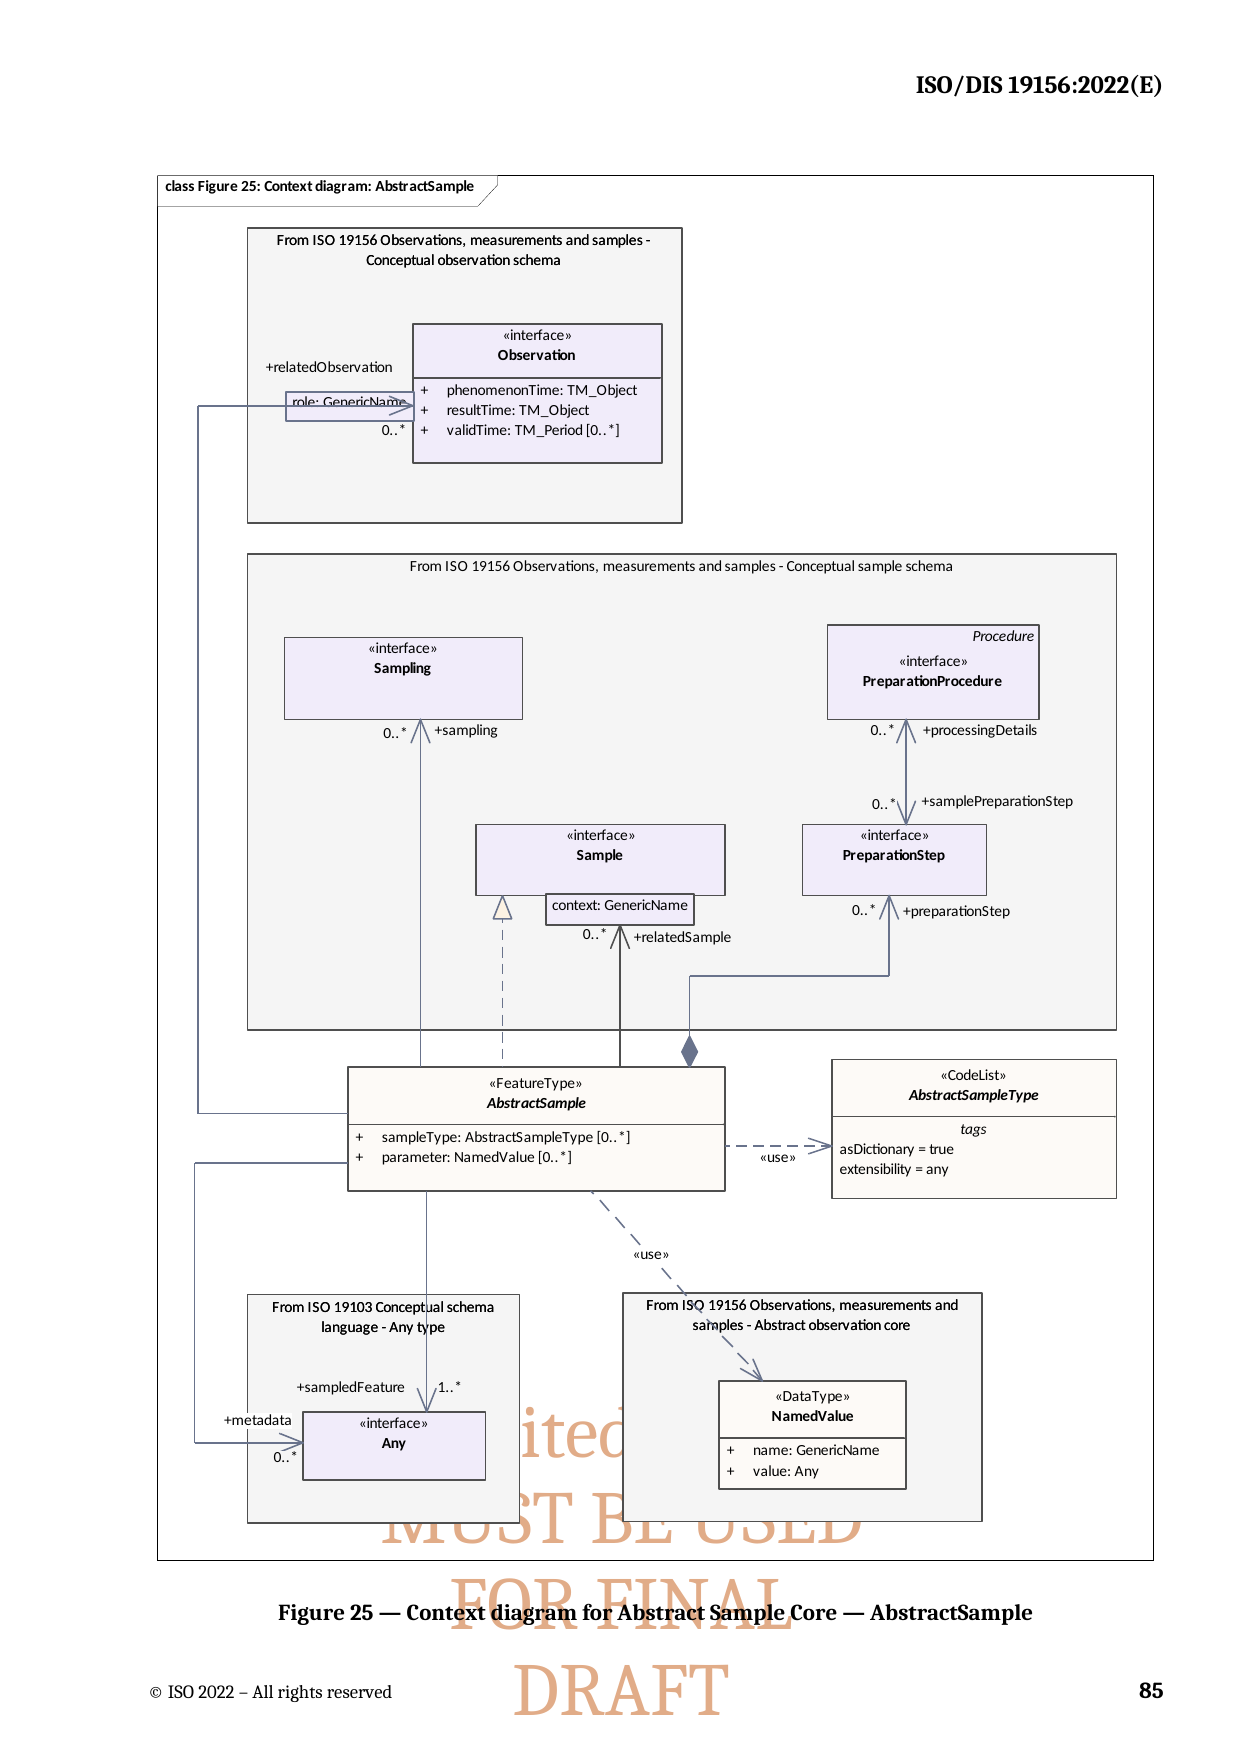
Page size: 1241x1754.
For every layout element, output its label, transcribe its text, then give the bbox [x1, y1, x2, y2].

title Figure 2 — Context diagram for Abstract Sample — AbstractSample [148, 1599, 1163, 1626]
